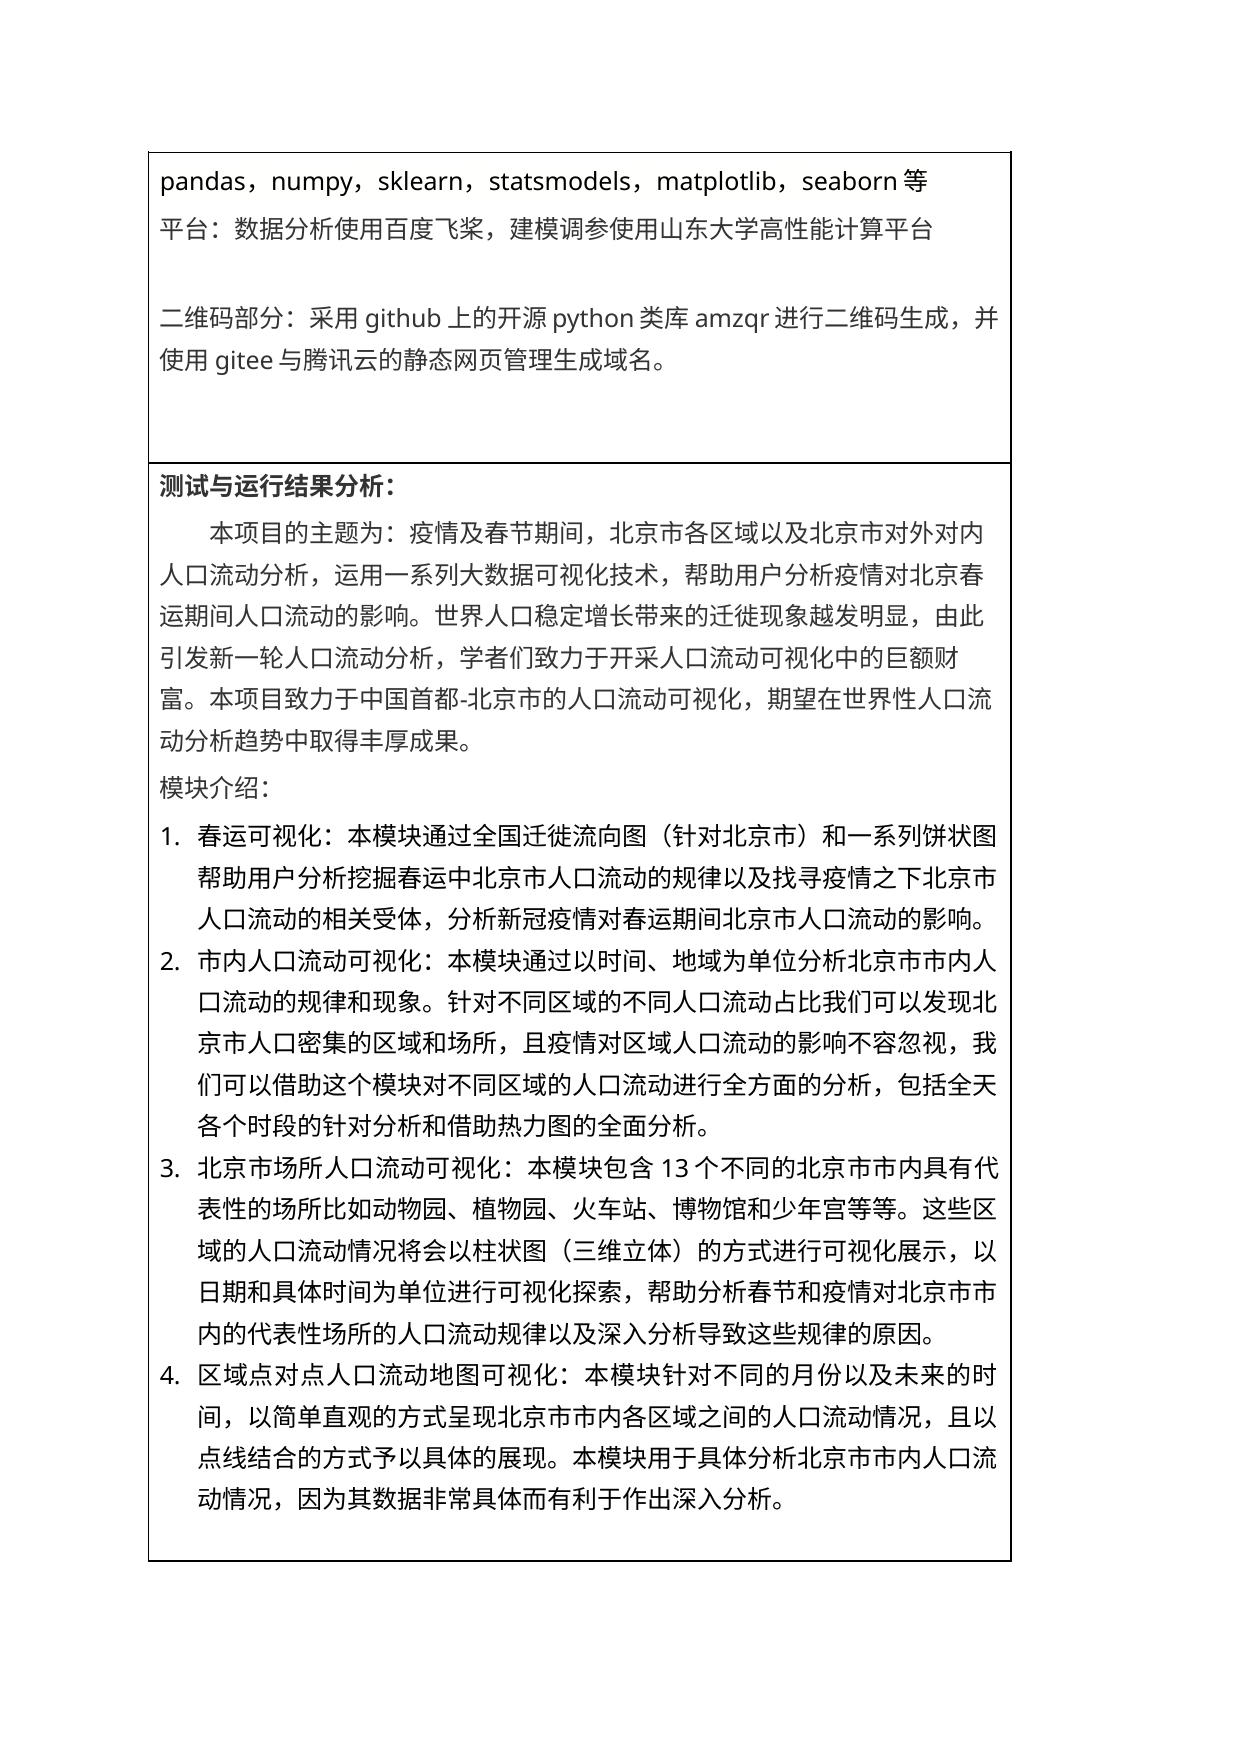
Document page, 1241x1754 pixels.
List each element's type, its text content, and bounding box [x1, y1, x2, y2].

table_cell 测试与运行结果分析： 本项目的主题为：疫情及春节期间，北京市各区域以及北京市对外对内人口流动分析，运用一系列大数据可视化技术，帮助用户分析疫情对北京春运期间人口流动的影响。世界人口稳定增长带来的迁徙现象越发明显，由此引发新一轮人口流动分析，学者们致力于开采人口流动可视化中的巨额财富。本项目致力于中国首都-北京市的人口流动可视化，期望在世界性人口流动分析趋势中取得丰厚成果。 模块介绍： 春运可视化：本模块通过全国迁徙流向图（针对北京市）和一系列饼状图帮助用户分析挖掘春运中北京市人口流动的规律以及找寻疫情之下北京市人口流动的相关受体，分析新冠疫情对春运期间北京市人口流动的影响。 市内人口流动可视化：本模块通过以时间、地域为单位分析北京市市内人口流动的规律和现象。针对不同区域的不同人口流动占比我们可以发现北京市人口密集的区域和场所，且疫情对区域人口流动的影响不容忽视，我们可以借助这个模块对不同区域的人口流动进行全方面的分析，包括全天各个时段的针对分析和借助热力图的全面分析。 北京市场所人口流动可视化：本模块包含13个不同的北京市市内具有代表性的场所比如动物园、植物园、火车站、博物馆和少年宫等等。这些区域的人口流动情况将会以柱状图（三维立体）的方式进行可视化展示，以日期和具体时间为单位进行可视化探索，帮助分析春节和疫情对北京市市内的代表性场所的人口流动规律以及深入分析导致这些规律的原因。 区域点对点人口流动地图可视化：本模块针对不同的月份以及未来的时间，以简单直观的方式呈现北京市市内各区域之间的人口流动情况，且以点线结合的方式予以具体的展现。本模块用于具体分析北京市市内人口流动情况，因为其数据非常具体而有利于作出深入分析。 [149, 464, 1010, 1560]
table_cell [149, 153, 1010, 462]
